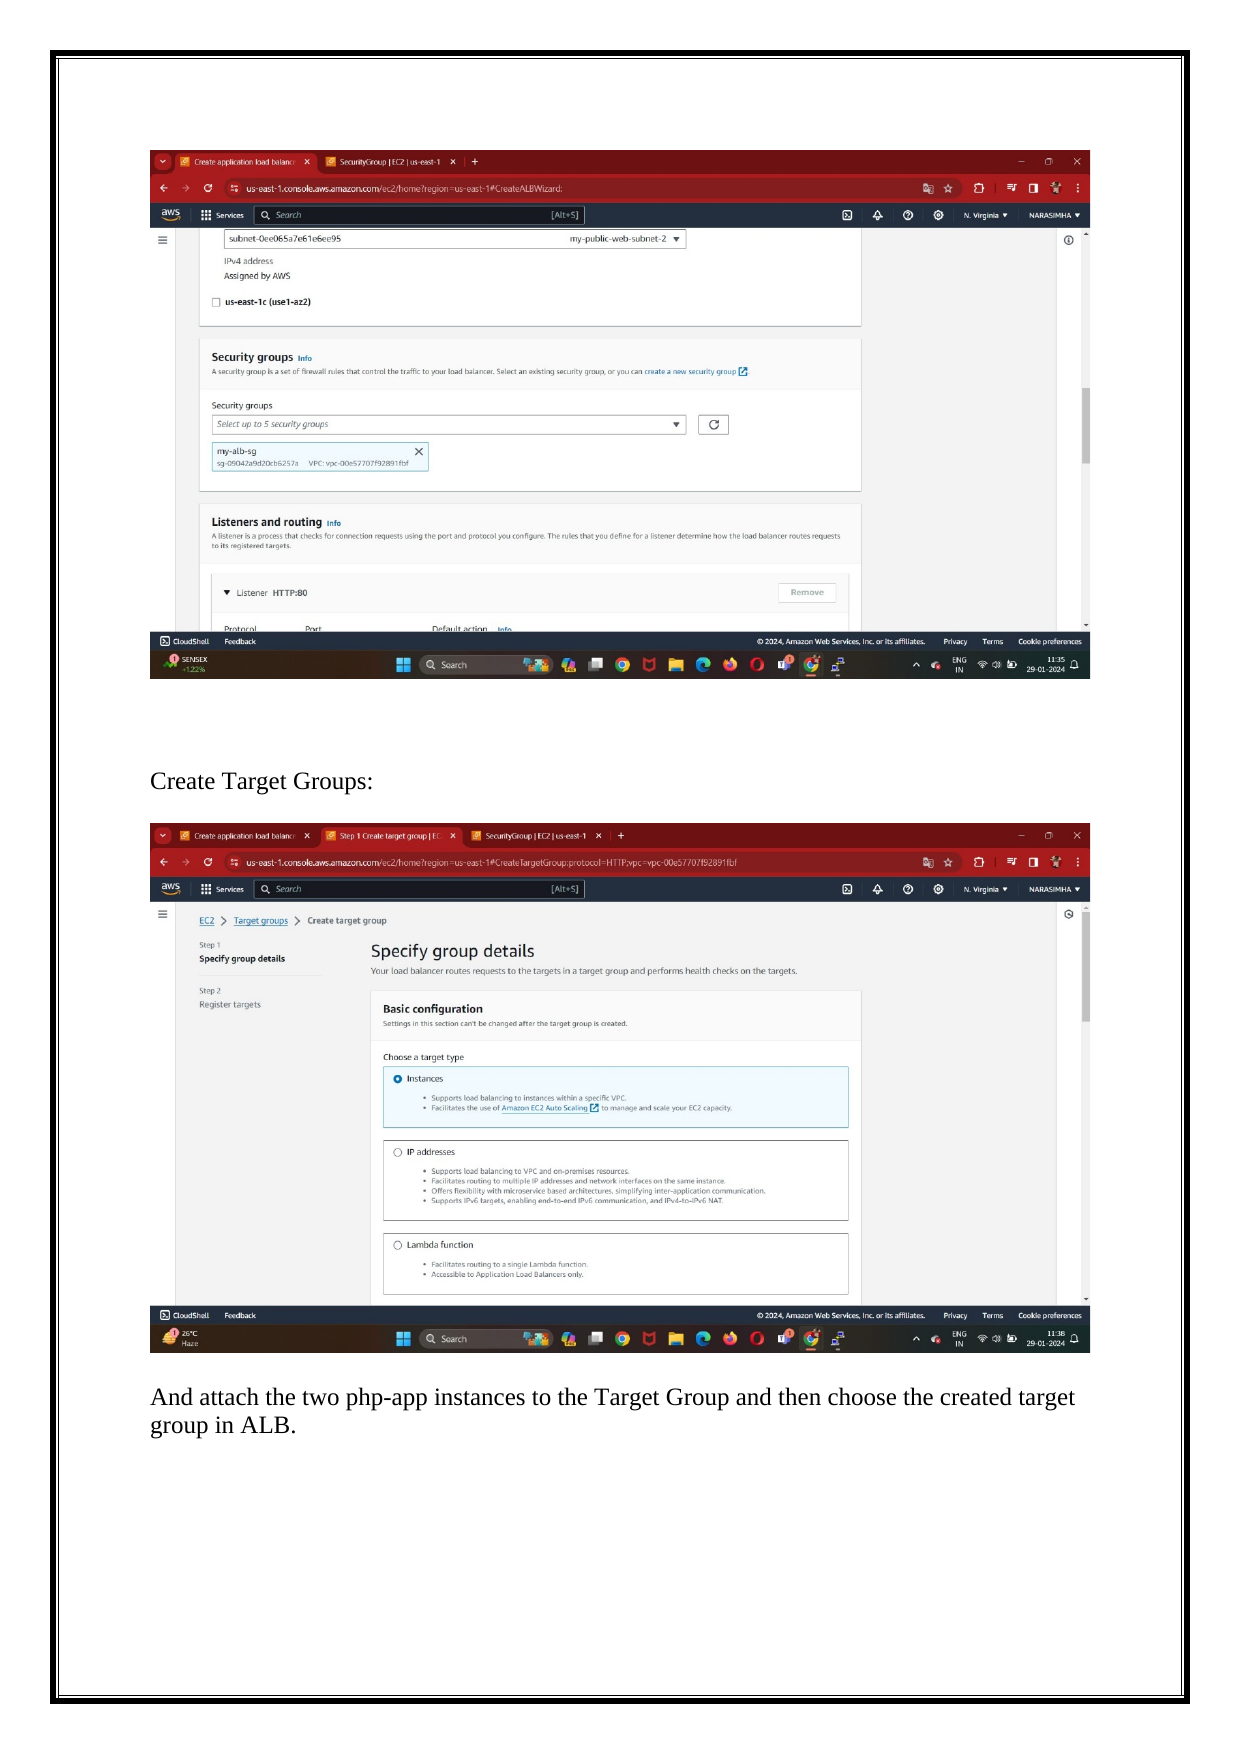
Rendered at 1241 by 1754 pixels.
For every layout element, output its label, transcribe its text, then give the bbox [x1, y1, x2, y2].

text Create Target Groups: [150, 766, 1090, 795]
picture [150, 823, 1091, 1353]
picture [150, 150, 1091, 679]
text And attach the two php-app instances to the Target Group and then choose the created target group in ALB. [150, 1382, 1090, 1439]
